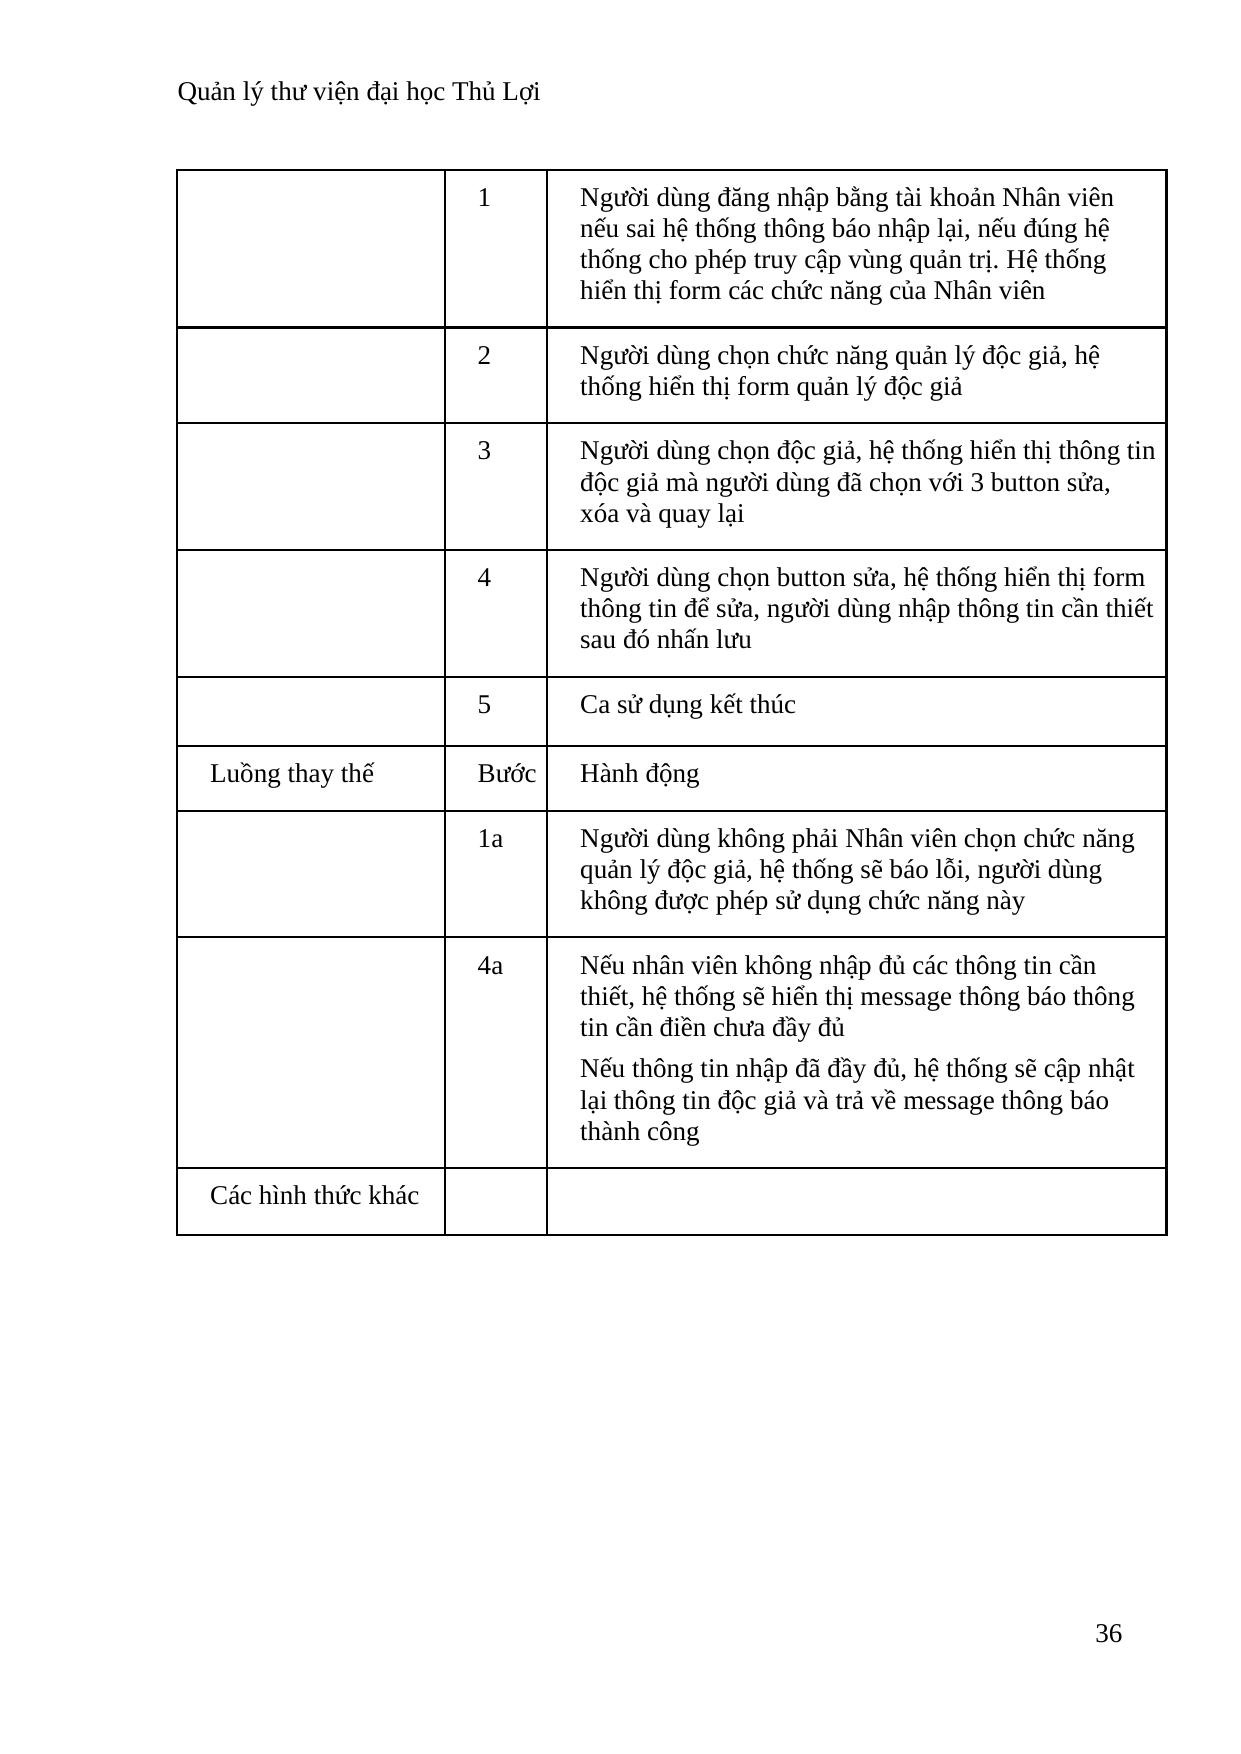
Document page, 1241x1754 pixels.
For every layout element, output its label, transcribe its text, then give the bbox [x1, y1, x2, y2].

table_cell Nếu nhân viên không nhập đủ các thông tin cần thiết, hệ thống sẽ hiển thị message thông báo thông tin cần điền chưa đầy đủ Nếu thông tin nhập đã đầy đủ, hệ thống sẽ cập nhật lại thông tin độc giả và trả về message thông báo thành công [548, 938, 1165, 1167]
table_cell [178, 551, 444, 676]
table_cell Người dùng không phải Nhân viên chọn chức năng quản lý độc giả, hệ thống sẽ báo lỗi, người dùng không được phép sử dụng chức năng này [548, 812, 1165, 936]
table_cell 2 [446, 329, 546, 422]
table_cell 4 [446, 551, 546, 676]
table_cell 3 [446, 424, 546, 549]
table_cell 5 [446, 678, 546, 745]
table_cell [178, 329, 444, 422]
table_cell [178, 171, 444, 326]
table_cell Người dùng chọn chức năng quản lý độc giả, hệ thống hiển thị form quản lý độc giả [548, 329, 1165, 422]
table_cell Ca sử dụng kết thúc [548, 678, 1165, 745]
table_cell [178, 678, 444, 745]
table_cell Luồng thay thế [178, 747, 444, 809]
table_cell [178, 938, 444, 1167]
table_cell Người dùng chọn độc giả, hệ thống hiển thị thông tin độc giả mà người dùng đã chọn với 3 button sửa, xóa và quay lại [548, 424, 1165, 549]
table_cell Các hình thức khác [178, 1169, 444, 1234]
table_cell [446, 1169, 546, 1234]
table_cell Người dùng đăng nhập bằng tài khoản Nhân viên nếu sai hệ thống thông báo nhập lại, nếu đúng hệ thống cho phép truy cập vùng quản trị. Hệ thống hiển thị form các chức năng của Nhân viên [548, 171, 1165, 326]
table_cell [178, 812, 444, 936]
table_cell Bước [446, 747, 546, 809]
table_cell 4a [446, 938, 546, 1167]
table_cell Hành động [548, 747, 1165, 809]
table_cell Người dùng chọn button sửa, hệ thống hiển thị form thông tin để sửa, người dùng nhập thông tin cần thiết sau đó nhấn lưu [548, 551, 1165, 676]
table_cell [548, 1169, 1165, 1234]
table_cell 1 [446, 171, 546, 326]
table_cell [178, 424, 444, 549]
table_cell 1a [446, 812, 546, 936]
